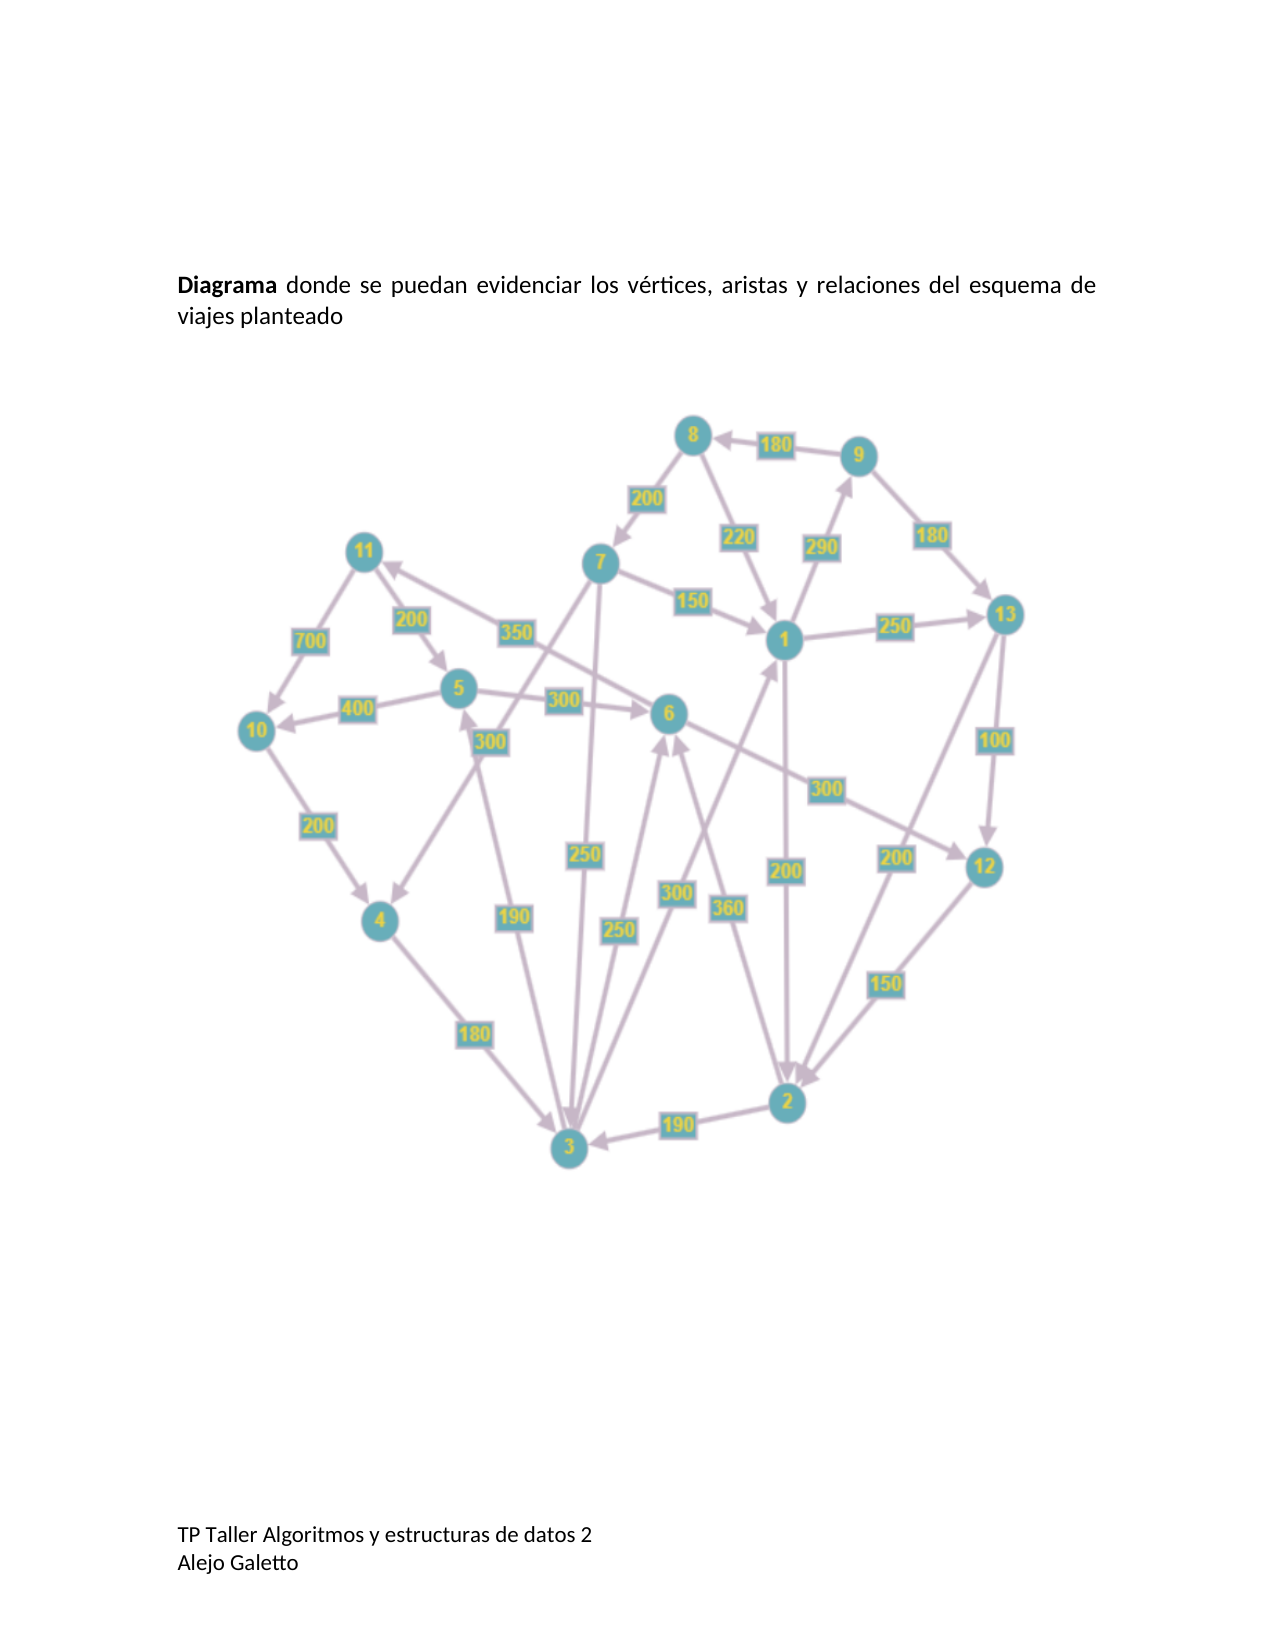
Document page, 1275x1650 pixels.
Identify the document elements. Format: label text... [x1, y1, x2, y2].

text Diagrama donde se puedan evidenciar los vértices, aristas y relaciones del esquema de viajes planteado [177, 270, 1098, 331]
picture [180, 391, 1156, 1191]
